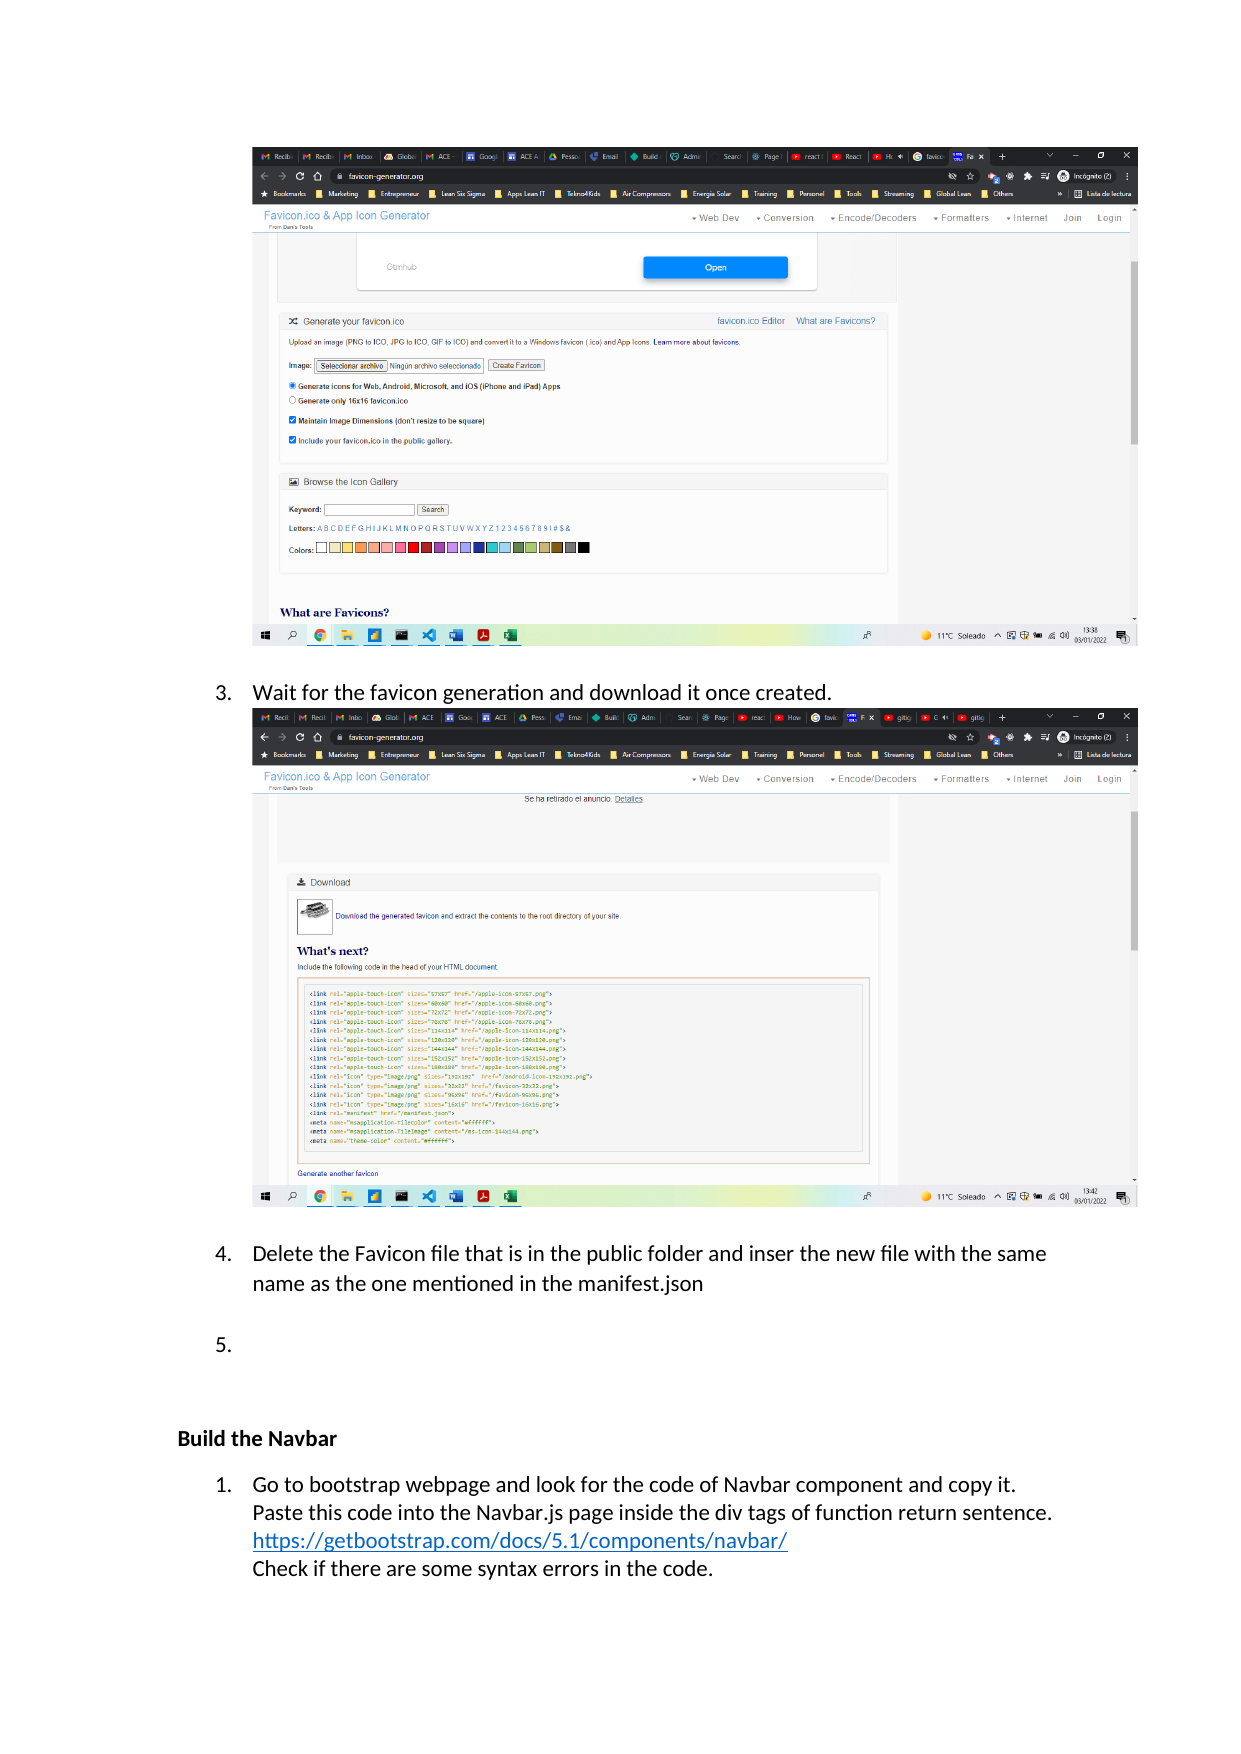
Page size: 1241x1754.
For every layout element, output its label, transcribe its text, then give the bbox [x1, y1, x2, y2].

list Delete the Favicon file that is in the public folder and inser the new file with the same name as the one mentioned in the manifest.json [215, 1239, 1063, 1297]
text Build the Navbar [177, 1424, 1063, 1452]
list https://getbootstrap.com/docs/5.1/components/navbar/ [252, 1527, 1063, 1554]
list Wait for the favicon generation and download it once created. [215, 678, 1063, 706]
picture [252, 147, 1138, 646]
picture [252, 708, 1138, 1207]
list Go to bootstrap webpage and look for the code of Navbar component and copy it. Paste this code into the Navbar.js page inside the div tags of function return sentence. [215, 1471, 1063, 1527]
list Check if there are some syntax errors in the code. [252, 1554, 1063, 1583]
